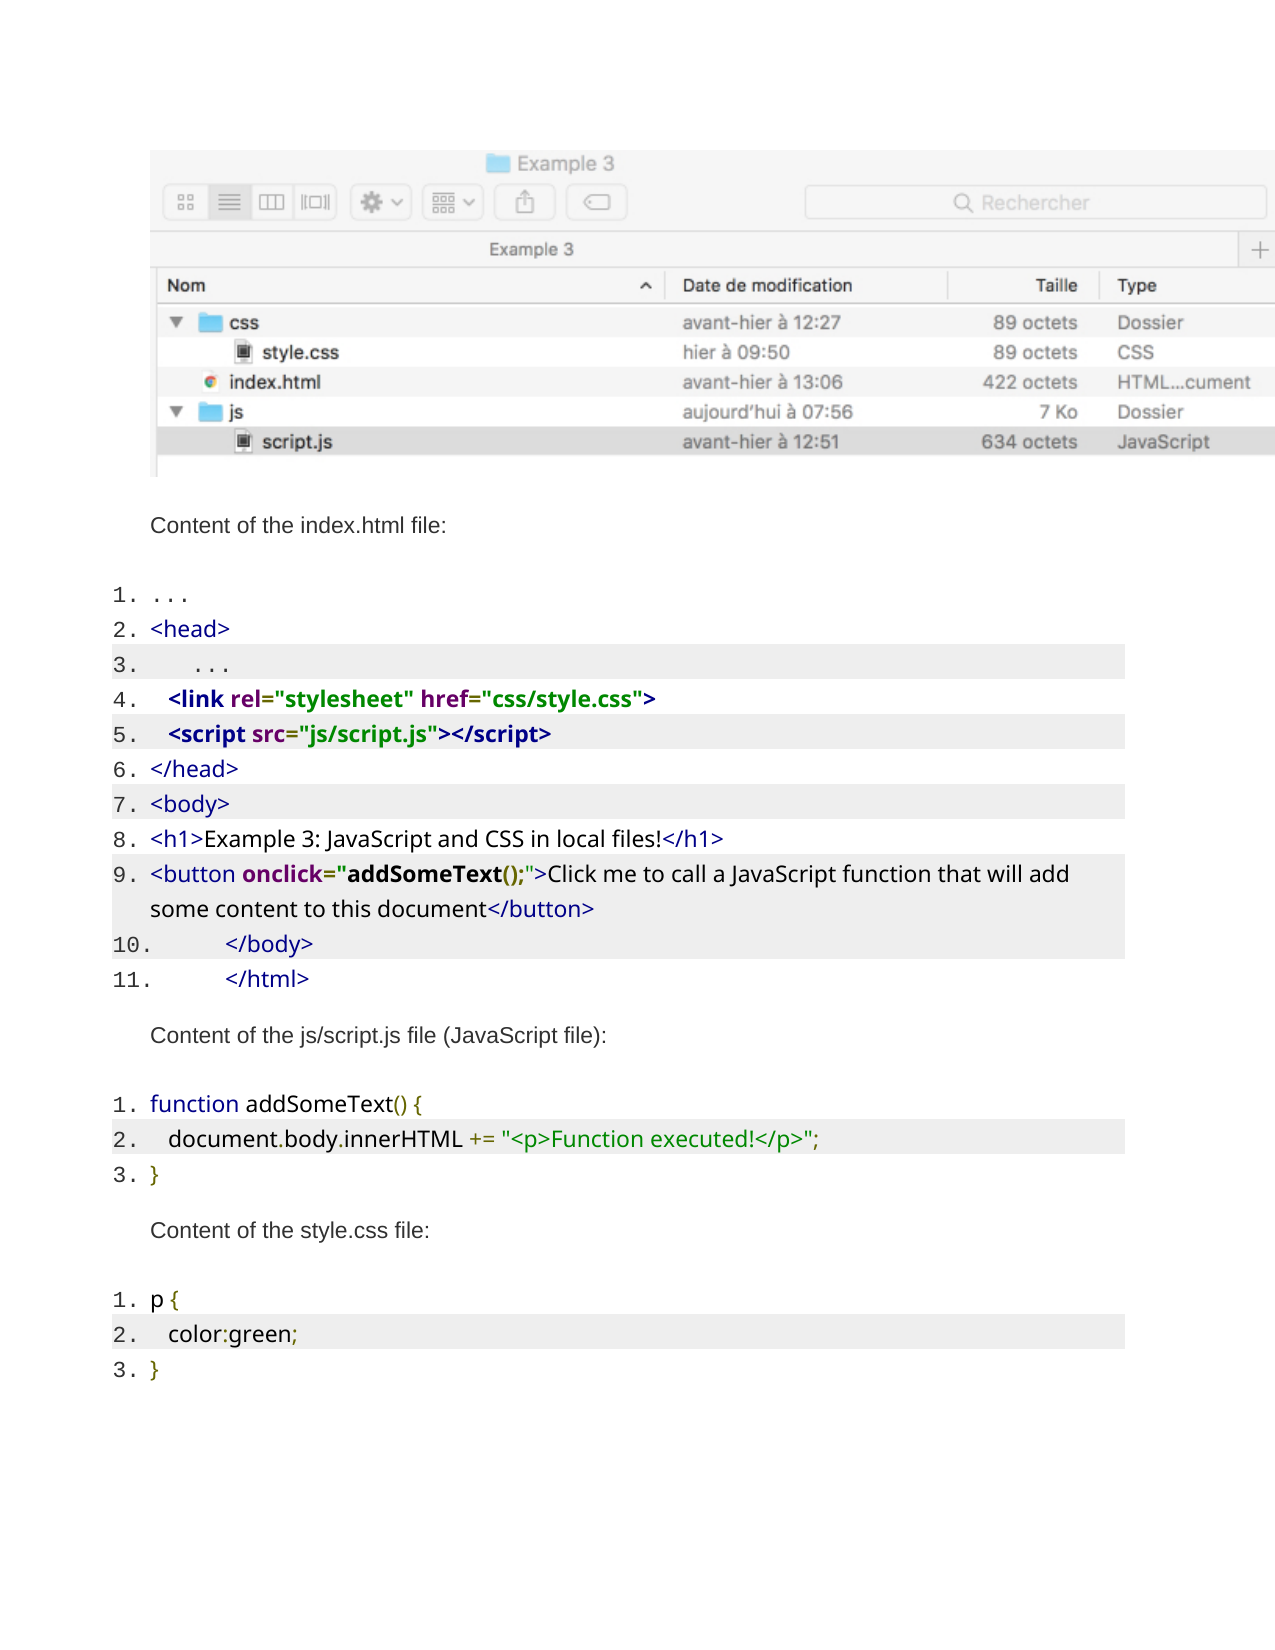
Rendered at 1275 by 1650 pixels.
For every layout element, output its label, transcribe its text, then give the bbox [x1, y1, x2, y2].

list <body> [112, 784, 1125, 819]
list function addSomeText() { [112, 1084, 1125, 1119]
picture [150, 150, 1275, 477]
list <head> [112, 609, 1125, 644]
list document.body.innerHTML += "<p>Function executed!</p>"; [112, 1119, 1125, 1154]
list } [112, 1154, 1125, 1189]
list ... [112, 644, 1125, 679]
list <button onclick="addSomeText();">Click me to call a JavaScript function that will add some content to this document</button> [112, 854, 1125, 924]
list color:green; [112, 1314, 1125, 1349]
list } [112, 1349, 1125, 1384]
list <script src="js/script.js"></script> [112, 714, 1125, 749]
list </head> [112, 749, 1125, 784]
list p { [112, 1279, 1125, 1314]
list <link rel="stylesheet" href="css/style.css"> [112, 679, 1125, 714]
text Content of the js/script.js file (JavaScript file): [150, 1022, 1125, 1049]
list ... [112, 574, 1125, 609]
text Content of the index.html file: [150, 512, 1125, 539]
list </html> [112, 959, 1125, 994]
list </body> [112, 924, 1125, 959]
text Content of the style.css file: [150, 1217, 1125, 1244]
list <h1>Example 3: JavaScript and CSS in local files!</h1> [112, 819, 1125, 854]
